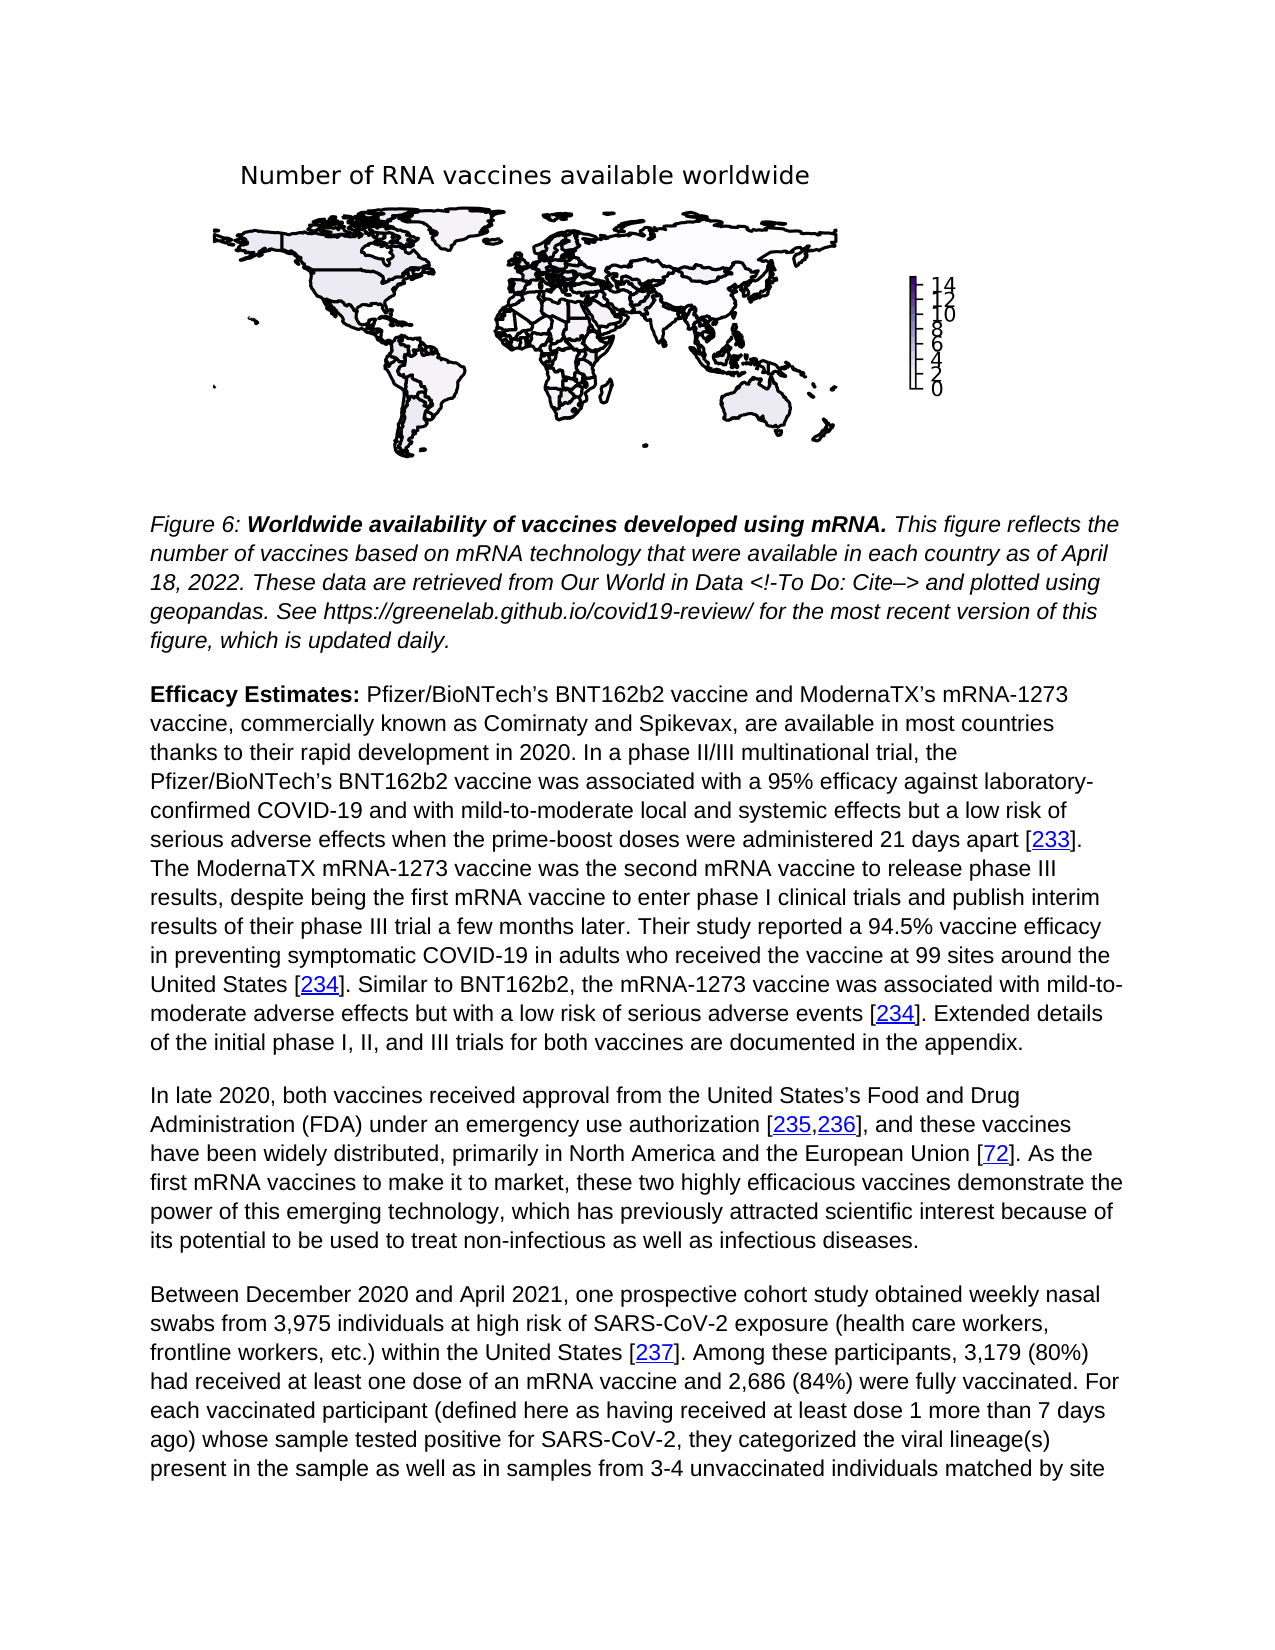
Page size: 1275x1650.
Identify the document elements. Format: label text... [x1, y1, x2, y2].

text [150, 1281, 1125, 1481]
picture [168, 150, 971, 484]
text Figure 6: Worldwide availability of vaccines developed using mRNA. This figure reflects the number of vaccines based on mRNA technology that were available in each country as of April 18, 2022. These data are retrieved from Our World in Data <!-To Do: Cite–> and plotted using geopandas. See https://greenelab.github.io/covid19-review/ for the most recent version of this figure, which is updated daily. [150, 511, 1125, 653]
text Efficacy Estimates: Pfizer/BioNTech’s BNT162b2 vaccine and ModernaTX’s mRNA-1273 vaccine, commercially known as Comirnaty and Spikevax, are available in most countries thanks to their rapid development in 2020. In a phase II/III multinational trial, the Pfizer/BioNTech’s BNT162b2 vaccine was associated with a 95% efficacy against laboratory-confirmed COVID-19 and with mild-to-moderate local and systemic effects but a low risk of serious adverse effects when the prime-boost doses were administered 21 days apart [233]. The ModernaTX mRNA-1273 vaccine was the second mRNA vaccine to release phase III results, despite being the first mRNA vaccine to enter phase I clinical trials and publish interim results of their phase III trial a few months later. Their study reported a 94.5% vaccine efficacy in preventing symptomatic COVID-19 in adults who received the vaccine at 99 sites around the United States [234]. Similar to BNT162b2, the mRNA-1273 vaccine was associated with mild-to-moderate adverse effects but with a low risk of serious adverse events [234]. Extended details of the initial phase I, II, and III trials for both vaccines are documented in the appendix. [150, 681, 1125, 1055]
text In late 2020, both vaccines received approval from the United States’s Food and Drug Administration (FDA) under an emergency use authorization [235,236], and these vaccines have been widely distributed, primarily in North America and the European Union [72]. As the first mRNA vaccines to make it to market, these two highly efficacious vaccines demonstrate the power of this emerging technology, which has previously attracted scientific interest because of its potential to be used to treat non-infectious as well as infectious diseases. [150, 1082, 1125, 1254]
